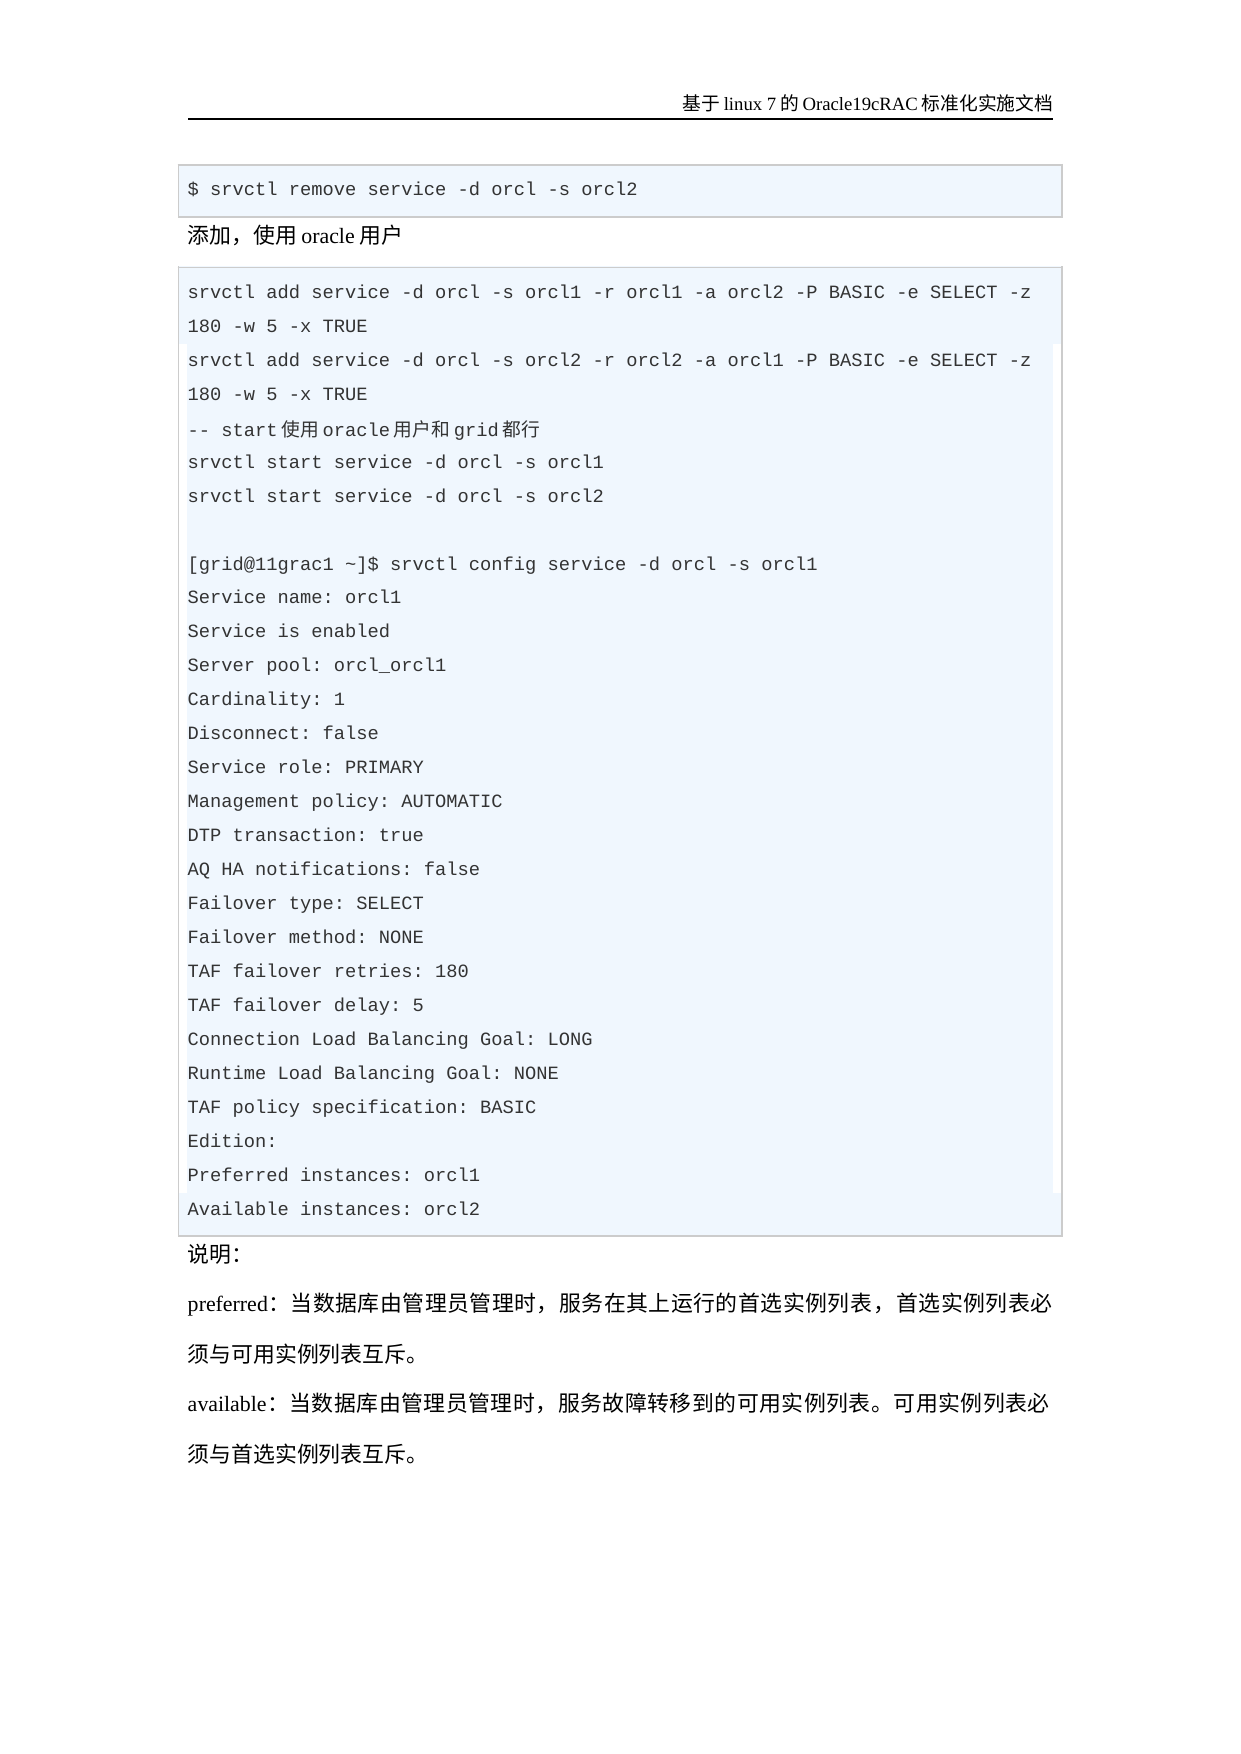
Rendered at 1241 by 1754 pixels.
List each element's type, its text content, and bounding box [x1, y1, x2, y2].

text srvctl start service -d orcl -s orcl2 [187, 480, 1053, 514]
text Disconnect: false [187, 718, 1053, 752]
text TAF failover delay: 5 [187, 989, 1053, 1023]
text Preferred instances: orcl1 [187, 1159, 1053, 1183]
text Service is enabled [187, 616, 1053, 650]
text 添加，使用oracle用户 [187, 218, 1053, 252]
text Runtime Load Balancing Goal: NONE [187, 1057, 1053, 1091]
text $ srvctl remove service -d orcl -s orcl2 [179, 166, 1061, 216]
text Service role: PRIMARY [187, 752, 1053, 786]
text TAF policy specification: BASIC [187, 1091, 1053, 1125]
text Cardinality: 1 [187, 684, 1053, 718]
text srvctl start service -d orcl -s orcl1 [187, 446, 1053, 480]
text Service name: orcl1 [187, 582, 1053, 616]
text Failover method: NONE [187, 922, 1053, 956]
text Management policy: AUTOMATIC [187, 786, 1053, 820]
text srvctl add service -d orcl -s orcl2 -r orcl2 -a orcl1 -P BASIC -e SELECT -z 180 -w 5 -x TRUE [187, 344, 1053, 412]
text available：当数据库由管理员管理时，服务故障转移到的可用实例列表。可用实例列表必须与首选实例列表互斥。 [187, 1386, 1053, 1471]
text Available instances: orcl2 [179, 1183, 1061, 1235]
text 说明： [187, 1237, 1053, 1271]
text srvctl add service -d orcl -s orcl1 -r orcl1 -a orcl2 -P BASIC -e SELECT -z 180 -w 5 -x TRUE [179, 268, 1061, 344]
text Server pool: orcl_orcl1 [187, 650, 1053, 684]
text preferred：当数据库由管理员管理时，服务在其上运行的首选实例列表，首选实例列表必须与可用实例列表互斥。 [187, 1286, 1053, 1371]
text [grid@11grac1 ~]$ srvctl config service -d orcl -s orcl1 [187, 548, 1053, 582]
text Failover type: SELECT [187, 888, 1053, 922]
text AQ HA notifications: false [187, 854, 1053, 888]
text -- start使用oracle用户和grid都行 [187, 412, 1053, 446]
text TAF failover retries: 180 [187, 956, 1053, 989]
text Edition: [187, 1125, 1053, 1159]
text DTP transaction: true [187, 820, 1053, 854]
text Connection Load Balancing Goal: LONG [187, 1023, 1053, 1057]
